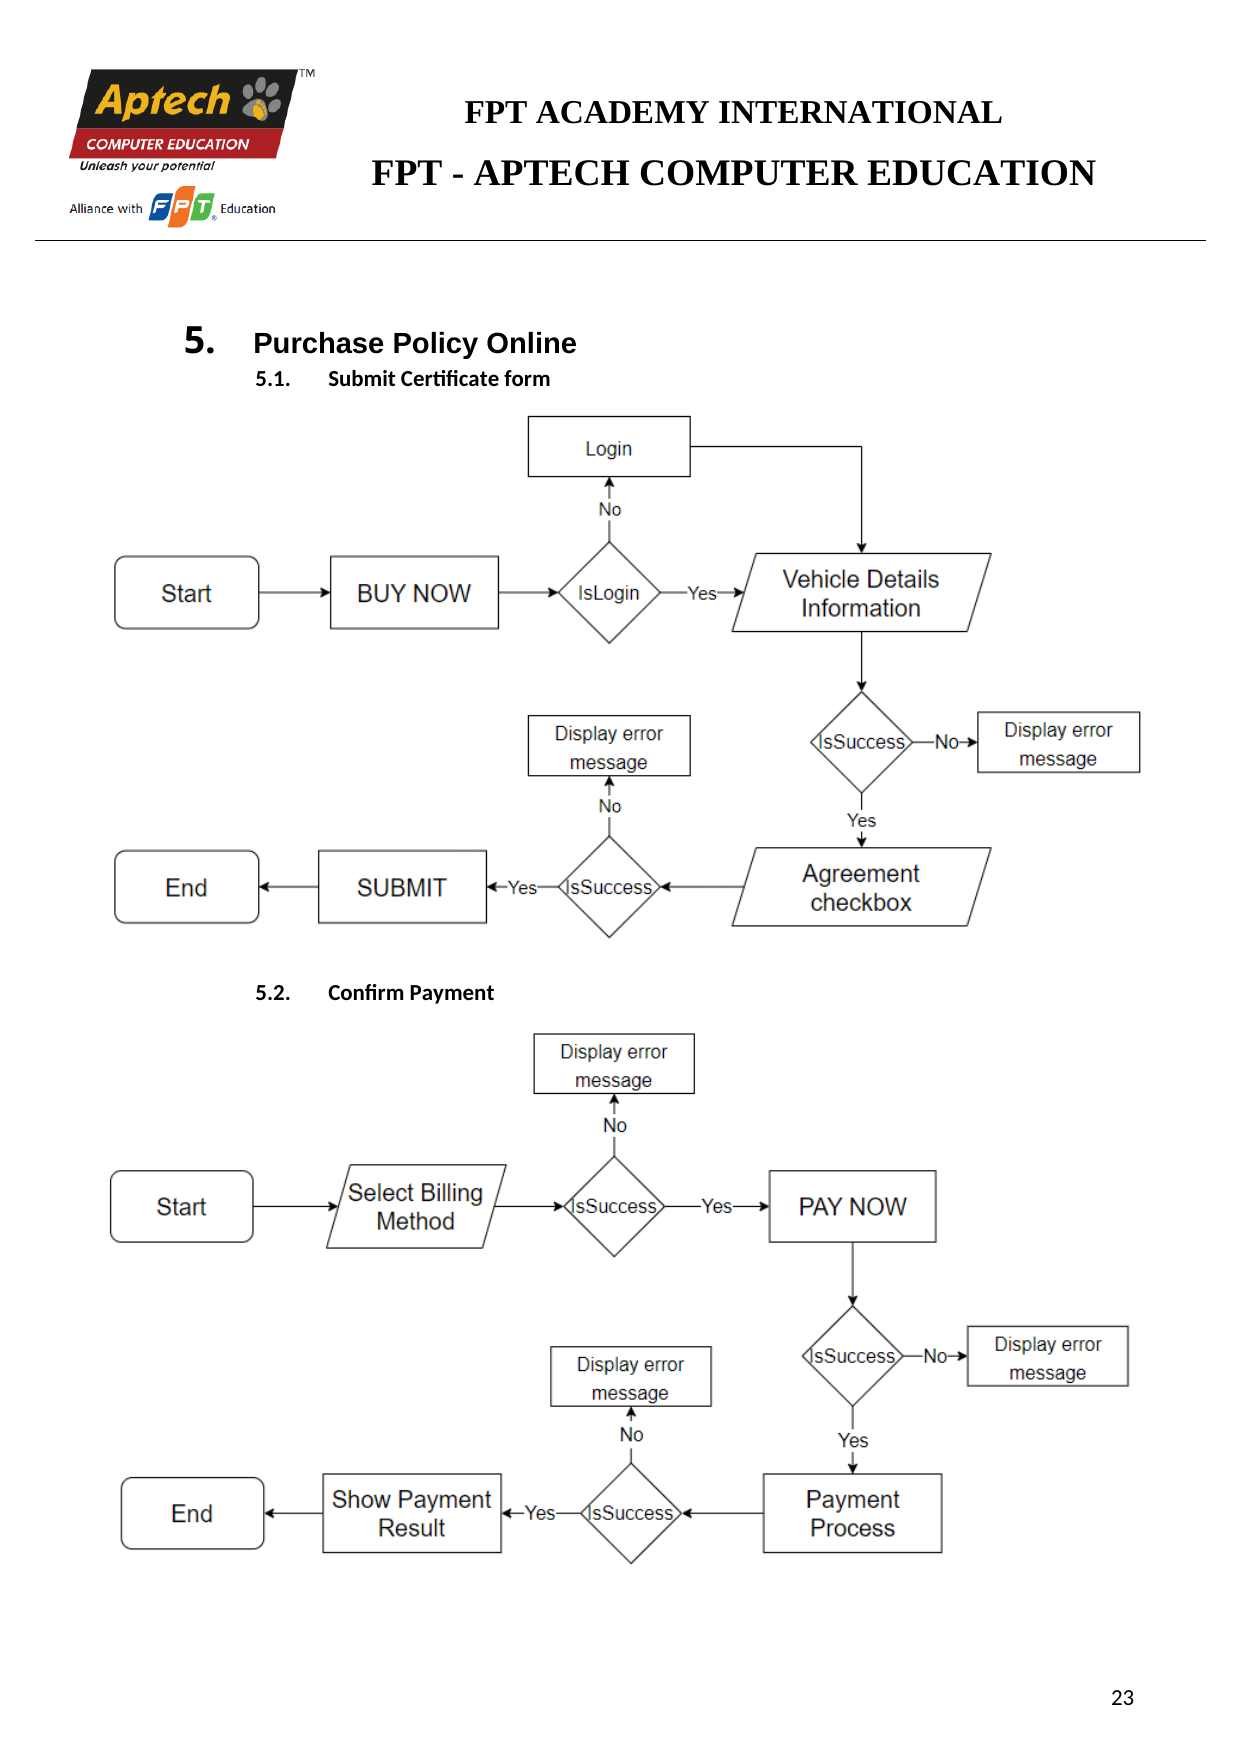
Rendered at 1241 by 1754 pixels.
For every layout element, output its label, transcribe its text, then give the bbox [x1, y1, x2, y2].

picture [112, 410, 1144, 959]
picture [65, 62, 318, 232]
subtitle Purchase Policy Online [216, 313, 1134, 364]
picture [103, 1024, 1134, 1571]
list Submit Certificate form [291, 364, 1134, 392]
list Confirm Payment [291, 978, 1134, 1006]
